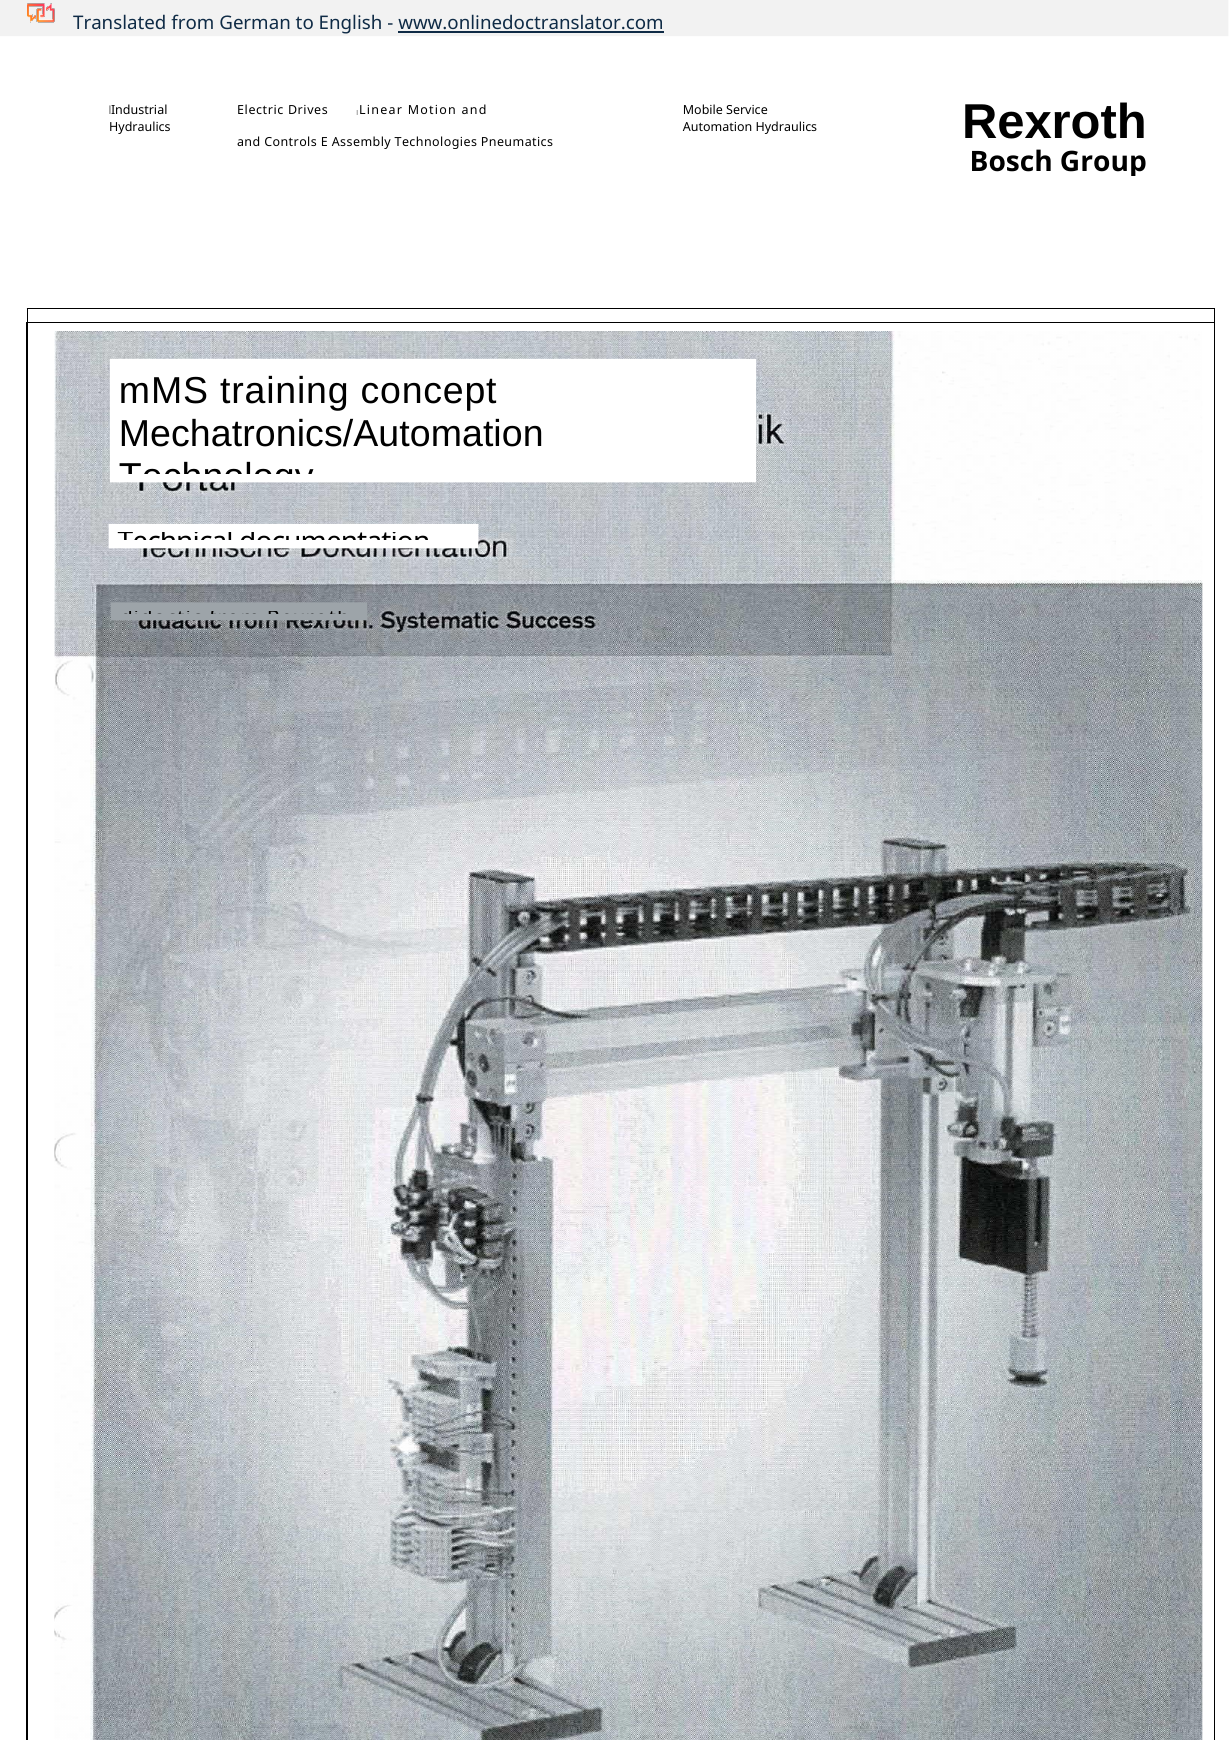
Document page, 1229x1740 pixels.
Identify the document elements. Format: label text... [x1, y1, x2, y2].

picture [15, 0, 67, 30]
table_header Rexroth Bosch Group [914, 101, 1214, 175]
table_header Electric Drives ILinear Motion and and Controls E Assembly Technologies Pneumatics [216, 101, 661, 175]
table_header Mobile Service Automation Hydraulics [661, 101, 914, 175]
picture [54, 331, 1203, 1740]
table_header IIndustrial Hydraulics [26, 101, 216, 175]
